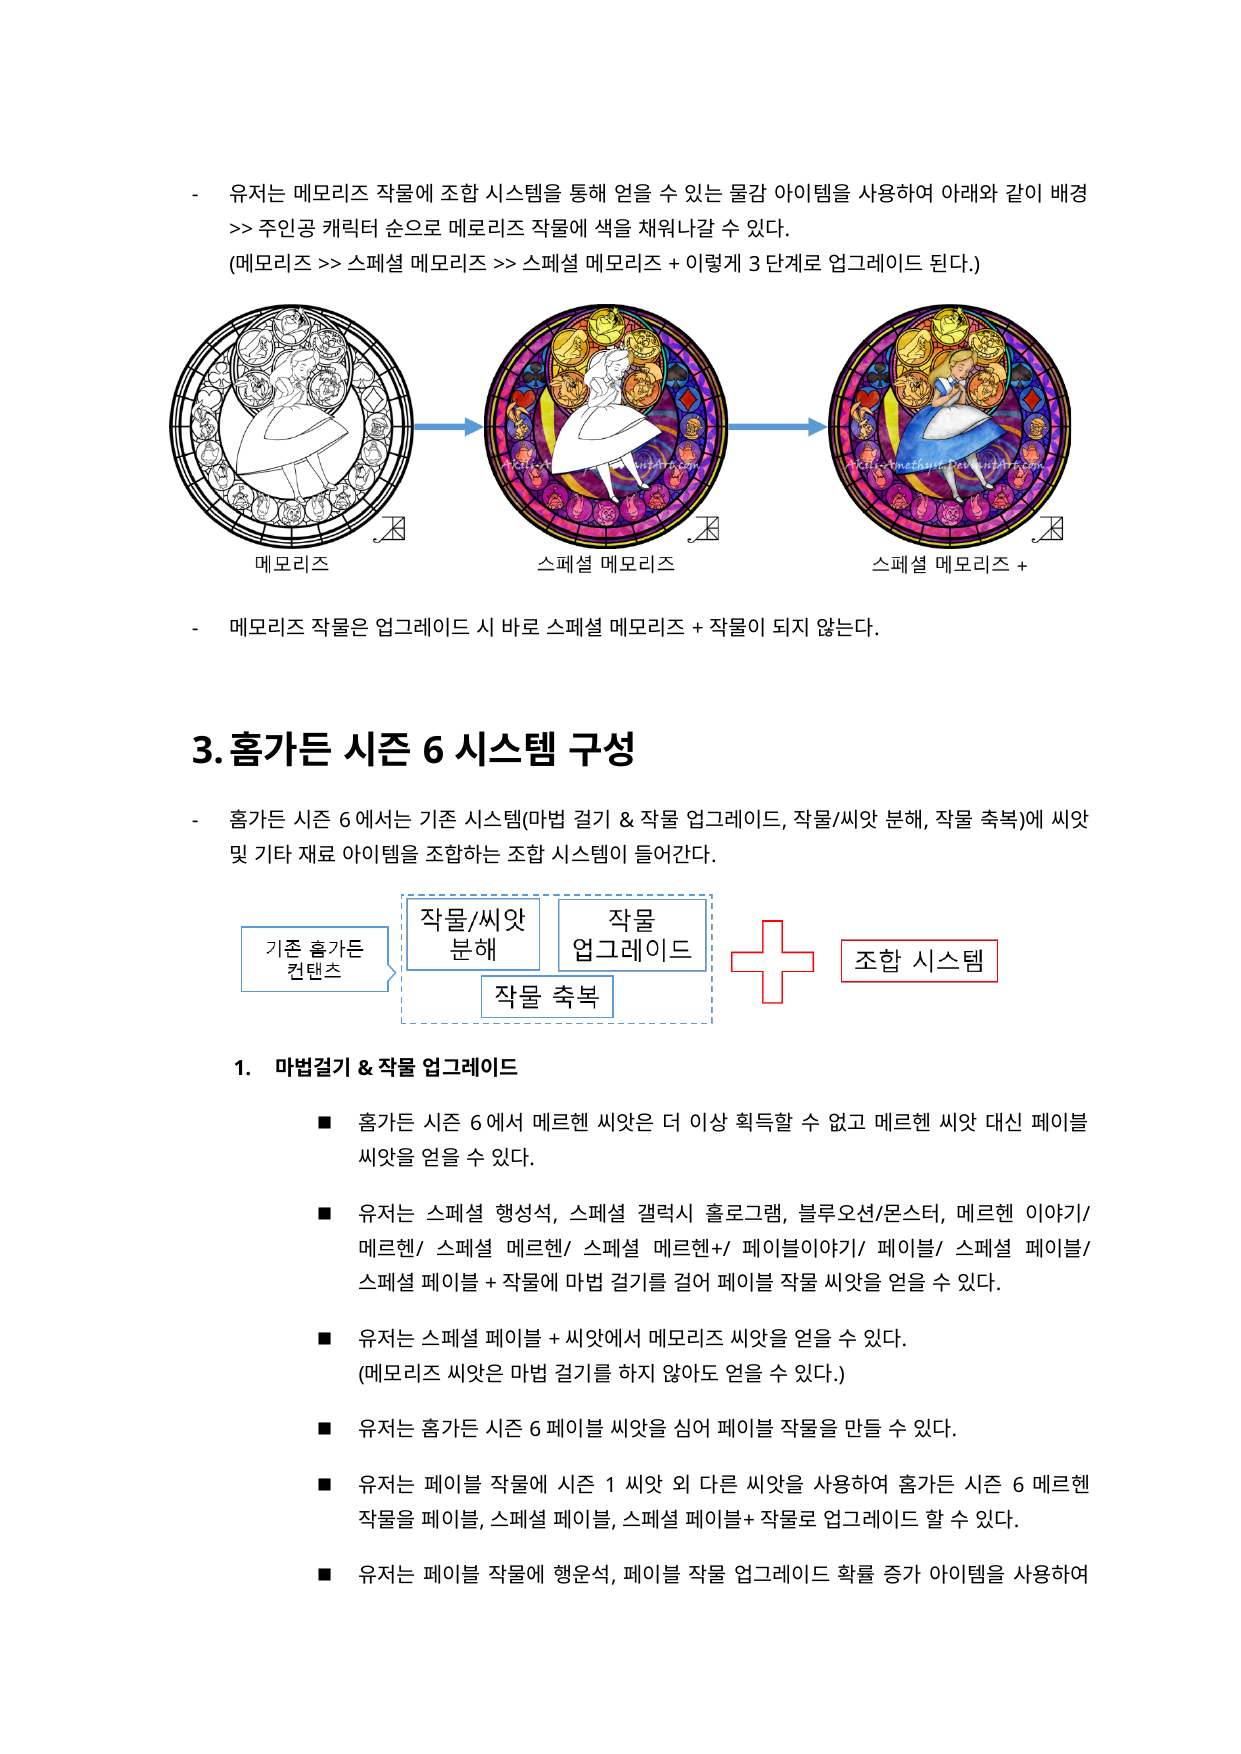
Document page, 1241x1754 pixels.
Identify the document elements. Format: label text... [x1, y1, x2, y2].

list 유저는 페이블 작물에 시즌 1 씨앗 외 다른 씨앗을 사용하여 홈가든 시즌 6 메르헨 작물을 페이블, 스페셜 페이블, 스페셜 페이블+ 작물로 업그레이드 할 수 있다. [317, 1468, 1090, 1533]
list 유저는 스페셜 페이블 + 씨앗에서 메모리즈 씨앗을 얻을 수 있다. (메모리즈 씨앗은 마법 걸기를 하지 않아도 얻을 수 있다.) [317, 1322, 1090, 1387]
list 홈가든 시즌 6에서는 기존 시스템(마법 걸기 & 작물 업그레이드, 작물/씨앗 분해, 작물 축복)에 씨앗 및 기타 재료 아이템을 조합하는 조합 시스템이 들어간다. [192, 804, 1090, 869]
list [317, 1559, 1090, 1589]
subtitle 홈가든 시즌 6 시스템 구성 [192, 720, 1090, 775]
picture [169, 302, 1072, 587]
list 유저는 메모리즈 작물에 조합 시스템을 통해 얻을 수 있는 물감 아이템을 사용하여 아래와 같이 배경 >> 주인공 캐릭터 순으로 메로리즈 작물에 색을 채워나갈 수 있다. (메모리즈 >> 스페셜 메모리즈 >> 스페셜 메모리즈 + 이렇게 3단계로 업그레이드 된다.) [192, 177, 1090, 277]
picture [241, 894, 1000, 1026]
list 홈가든 시즌 6에서 메르헨 씨앗은 더 이상 획득할 수 없고 메르헨 씨앗 대신 페이블 씨앗을 얻을 수 있다. [317, 1107, 1090, 1172]
list 마법걸기 & 작물 업그레이드 [233, 1051, 1090, 1081]
list 유저는 스페셜 행성석, 스페셜 갤럭시 홀로그램, 블루오션/몬스터, 메르헨 이야기/ 메르헨/ 스페셜 메르헨/ 스페셜 메르헨+/ 페이블이야기/ 페이블/ 스페셜 페이블/ 스페셜 페이블 + 작물에 마법 걸기를 걸어 페이블 작물 씨앗을 얻을 수 있다. [317, 1197, 1090, 1297]
list 유저는 홈가든 시즌 6 페이블 씨앗을 심어 페이블 작물을 만들 수 있다. [317, 1413, 1090, 1443]
list 메모리즈 작물은 업그레이드 시 바로 스페셜 메모리즈 + 작물이 되지 않는다. [192, 611, 1090, 642]
